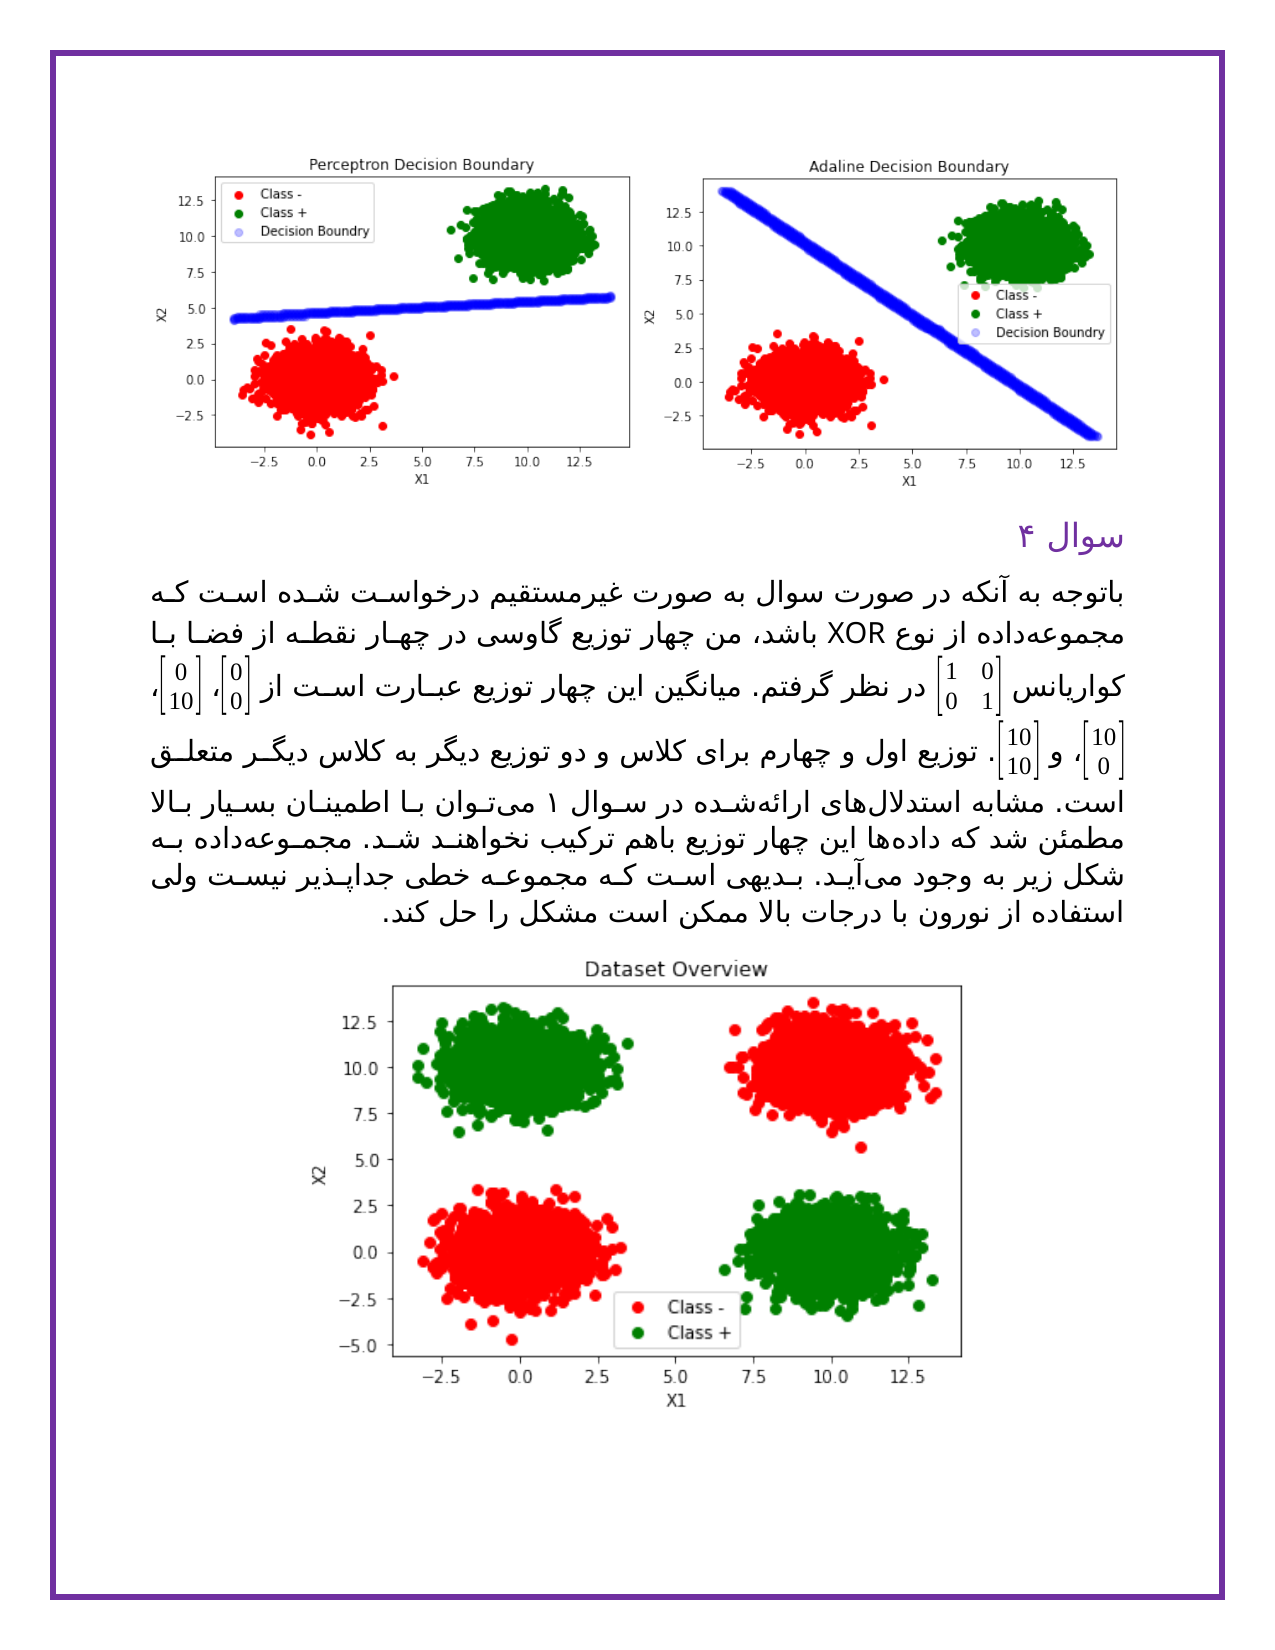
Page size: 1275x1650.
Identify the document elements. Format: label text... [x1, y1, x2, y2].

text سوال ۴ [150, 517, 1125, 556]
picture [302, 948, 973, 1421]
text باتوجه به آنکه در صورت سوال به صورت غیرمستقیم درخواست شده است که مجموعه‌داده از نوع XOR باشد، من چهار توزیع گاوسی در چهار نقطه از فضا با کواریانس در نظر گرفتم. میانگین این چهار توزیع عبارت است از ، ،، و . توزیع اول و چهارم برای کلاس و دو توزیع دیگر به کلاس دیگر متعلق است. مشابه استدلال‌های ارائه‌شده در سوال ۱ می‌توان با اطمینان بسیار بالا مطمئن شد که داده‌ها این چهار توزیع باهم ترکیب نخواهند شد. مجموعه‌داده به شکل زیر به وجود می‌آید. بدیهی است که مجموعه خطی جداپذیر نیست ولی استفاده از نورون با درجات بالا ممکن است مشکل را حل کند. [150, 575, 1125, 929]
picture [149, 149, 1125, 496]
